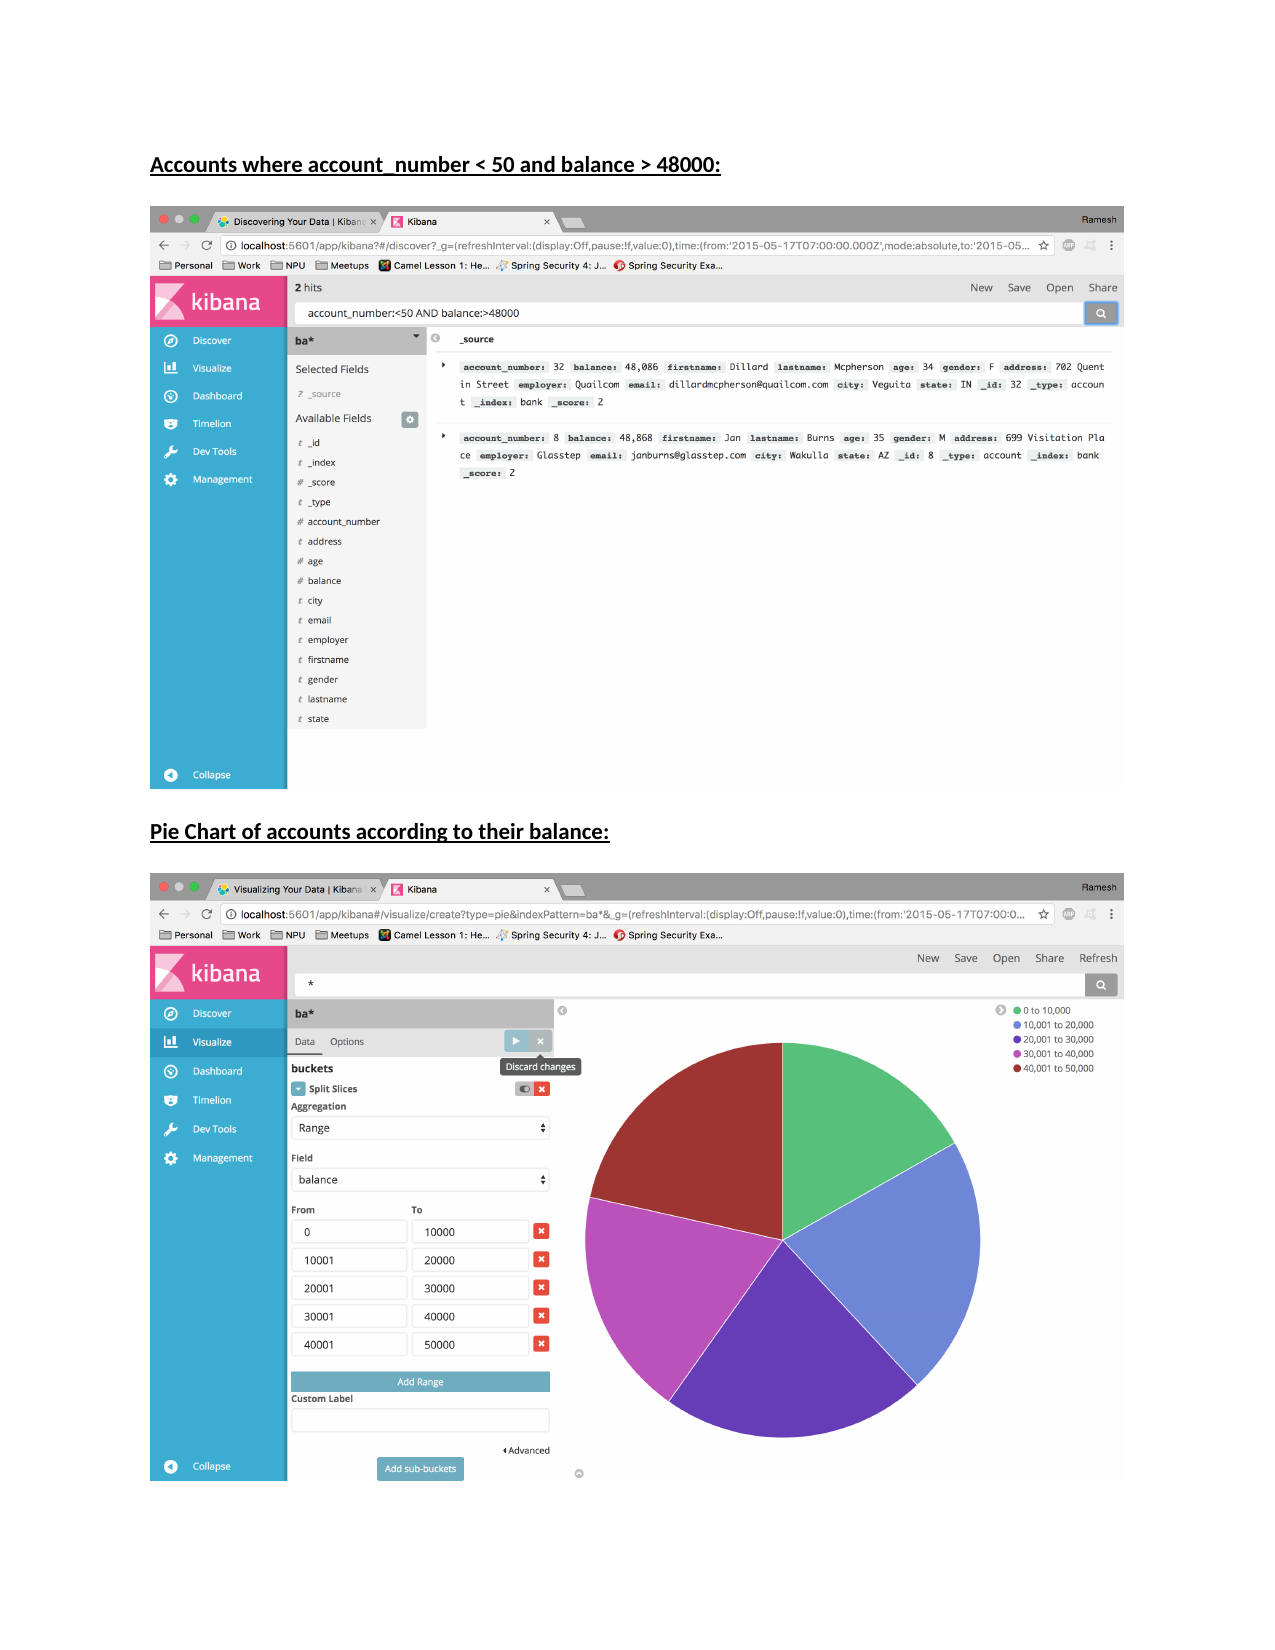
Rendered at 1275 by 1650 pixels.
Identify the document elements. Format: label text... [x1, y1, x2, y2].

text Accounts where account_number < 50 and balance > 48000: [150, 150, 1125, 178]
picture [150, 206, 1124, 789]
picture [150, 873, 1124, 1481]
text Pie Chart of accounts according to their balance: [150, 817, 1125, 845]
